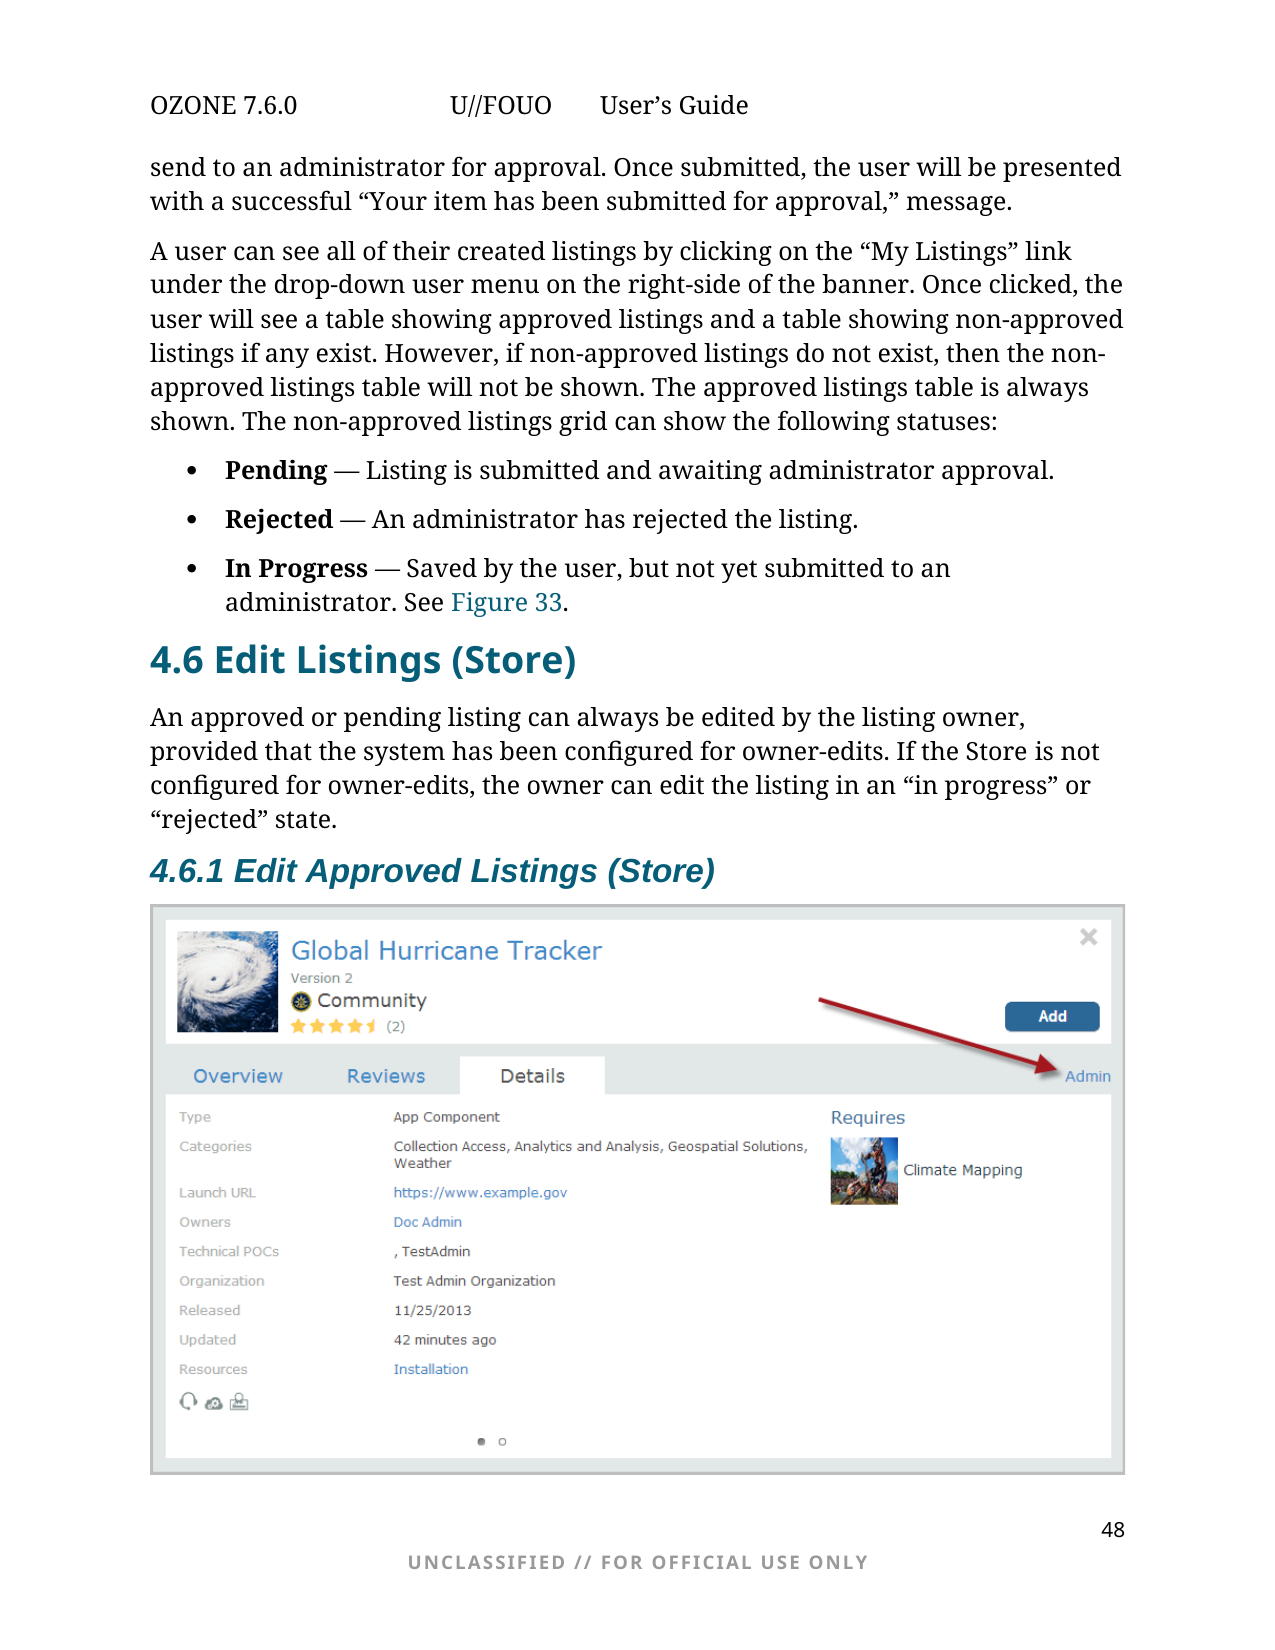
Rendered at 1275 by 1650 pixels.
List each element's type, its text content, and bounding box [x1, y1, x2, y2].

subtitle Edit Listings (Store) [150, 634, 1125, 685]
subtitle Edit Approved Listings (Store) [150, 851, 1125, 889]
list In Progress — Saved by the user, but not yet submitted to an administrator. See Figure 33. [187, 551, 1125, 619]
list Pending — Listing is submitted and awaiting administrator approval. [187, 452, 1125, 487]
text An approved or pending listing can always be edited by the listing owner, provided that the system has been configured for owner-edits. If the Store is not configured for owner-edits, the owner can edit the listing in an “in progress” or “rejected” state. [150, 700, 1125, 836]
picture [150, 904, 1125, 1475]
text A user can see all of their created listings by clicking on the “My Listings” link under the drop-down user menu on the right-side of the banner. Once clicked, the user will see a table showing approved listings and a table showing non-approved listings if any exist. However, if non-approved listings do not exist, then the non-approved listings table will not be shown. The approved listings table is always shown. The non-approved listings grid can show the following statuses: [150, 233, 1125, 437]
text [150, 150, 1125, 218]
list Rejected — An administrator has rejected the listing. [187, 502, 1125, 536]
